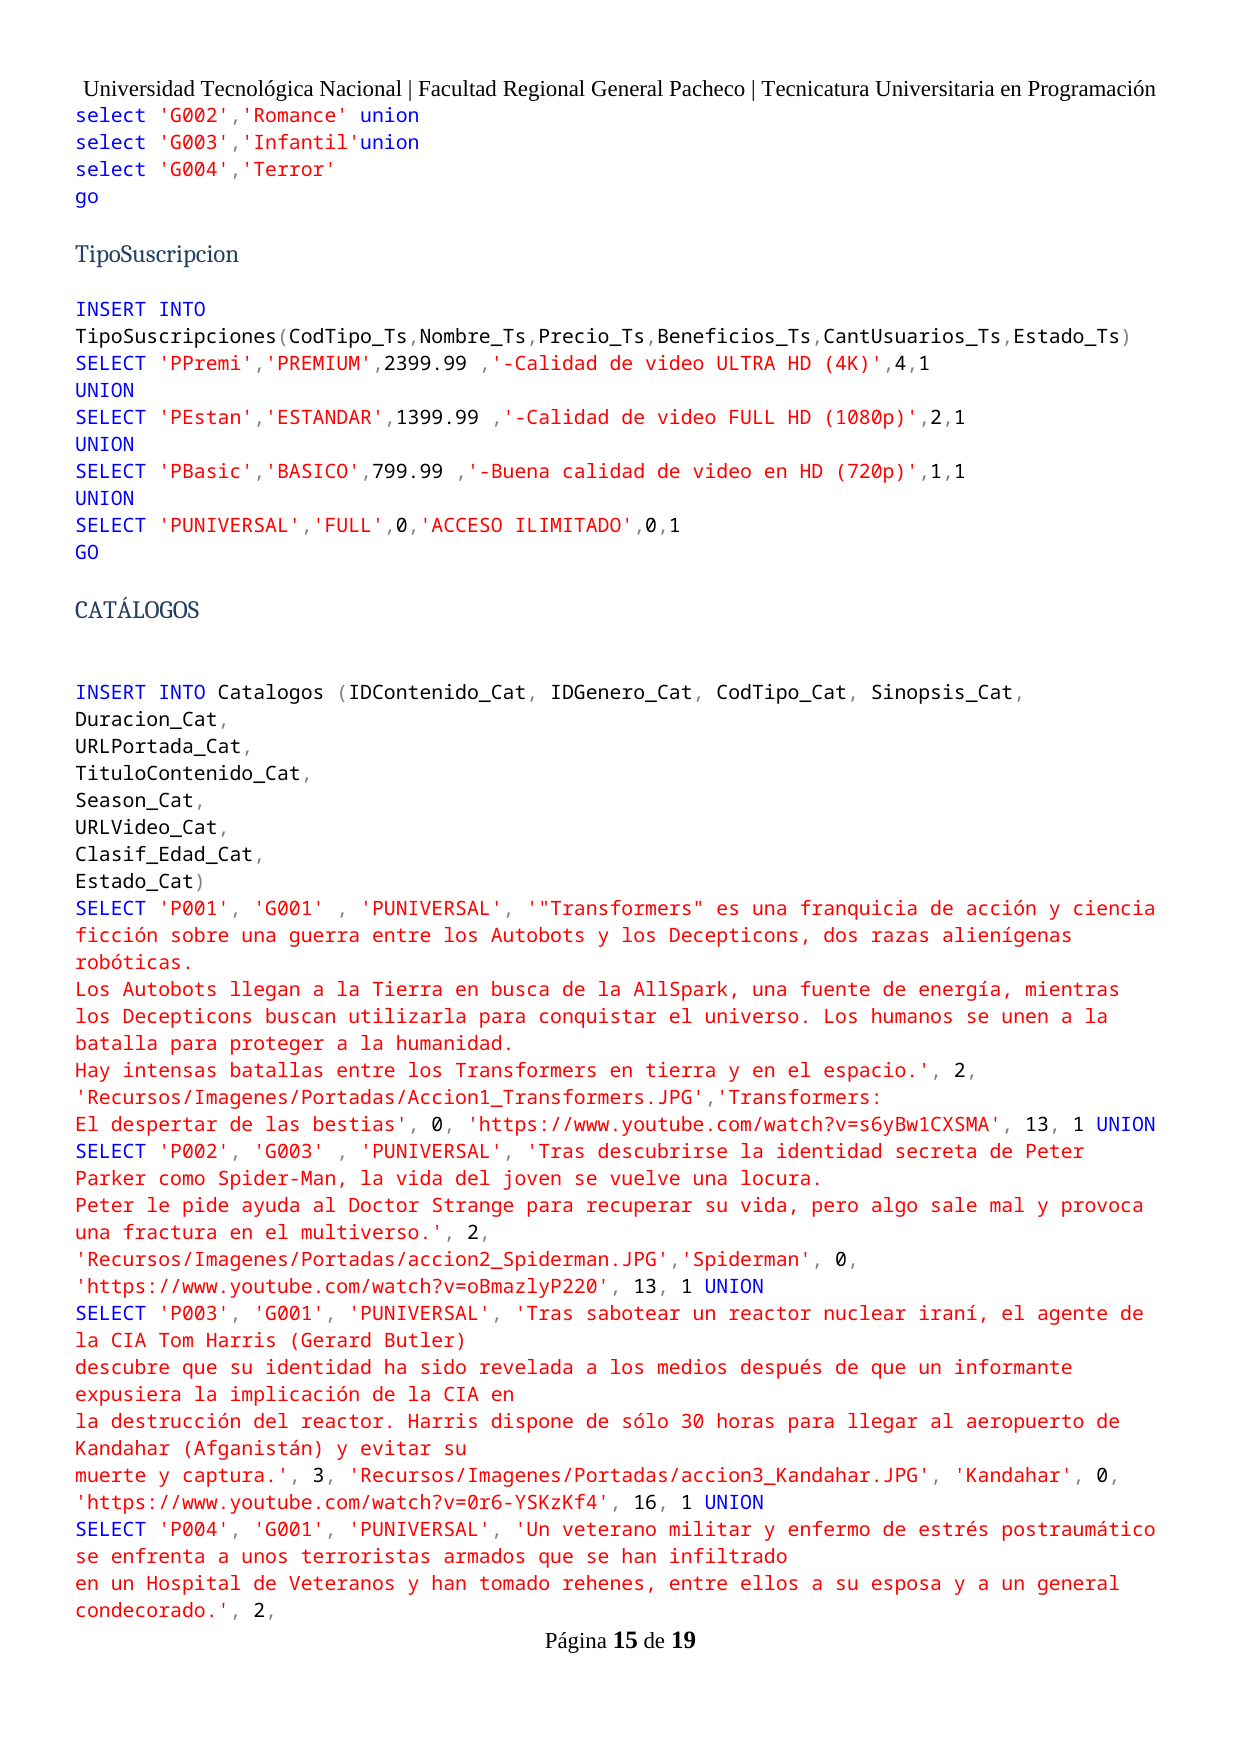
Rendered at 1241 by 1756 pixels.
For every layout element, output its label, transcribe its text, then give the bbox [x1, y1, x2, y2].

text INSERT INTO TipoSuscripciones(CodTipo_Ts,Nombre_Ts,Precio_Ts,Beneficios_Ts,CantUsuarios_Ts,Estado_Ts) [75, 296, 1165, 349]
text la destrucción del reactor. Harris dispone de sólo 30 horas para llegar al aeropuerto de Kandahar (Afganistán) y evitar su [75, 1407, 1165, 1461]
text descubre que su identidad ha sido revelada a los medios después de que un informante expusiera la implicación de la CIA en [75, 1353, 1165, 1407]
text SELECT 'P004', 'G001', 'PUNIVERSAL', 'Un veterano militar y enfermo de estrés postraumático se enfrenta a unos terroristas armados que se han infiltrado [75, 1515, 1165, 1569]
text muerte y captura.', 3, 'Recursos/Imagenes/Portadas/accion3_Kandahar.JPG', 'Kandahar', 0, 'https://www.youtube.com/watch?v=0r6-YSKzKf4', 16, 1 UNION [75, 1461, 1165, 1515]
text URLPortada_Cat, [75, 732, 1165, 759]
text Los Autobots llegan a la Tierra en busca de la AllSpark, una fuente de energía, mientras los Decepticons buscan utilizarla para conquistar el universo. Los humanos se unen a la batalla para proteger a la humanidad. [75, 975, 1165, 1056]
text Peter le pide ayuda al Doctor Strange para recuperar su vida, pero algo sale mal y provoca una fractura en el multiverso.', 2, [75, 1191, 1165, 1245]
text UNION [75, 484, 1165, 511]
text UNION [75, 376, 1165, 403]
text GO [75, 538, 1165, 565]
text SELECT 'PBasic','BASICO',799.99 ,'-Buena calidad de video en HD (720p)',1,1 [75, 457, 1165, 484]
text select 'G003','Infantil'union [75, 128, 1165, 155]
text Season_Cat, [75, 786, 1165, 813]
subtitle TipoSuscripcion [75, 240, 1165, 269]
text select 'G004','Terror' [75, 155, 1165, 182]
text en un Hospital de Veteranos y han tomado rehenes, entre ellos a su esposa y a un general condecorado.', 2, [75, 1569, 1165, 1623]
text SELECT 'P001', 'G001' , 'PUNIVERSAL', '"Transformers" es una franquicia de acción y ciencia ficción sobre una guerra entre los Autobots y los Decepticons, dos razas alienígenas robóticas. [75, 894, 1165, 975]
text SELECT 'P002', 'G003' , 'PUNIVERSAL', 'Tras descubrirse la identidad secreta de Peter Parker como Spider-Man, la vida del joven se vuelve una locura. [75, 1137, 1165, 1191]
text INSERT INTO Catalogos (IDContenido_Cat, IDGenero_Cat, CodTipo_Cat, Sinopsis_Cat, [75, 678, 1165, 706]
text Duracion_Cat, [75, 706, 1165, 732]
text go [75, 182, 1165, 209]
text URLVideo_Cat, [75, 813, 1165, 840]
text UNION [75, 430, 1165, 457]
text SELECT 'PEstan','ESTANDAR',1399.99 ,'-Calidad de video FULL HD (1080p)',2,1 [75, 403, 1165, 430]
subtitle CATÁLOGOS [75, 596, 1165, 625]
text Clasif_Edad_Cat, [75, 840, 1165, 867]
text El despertar de las bestias', 0, 'https://www.youtube.com/watch?v=s6yBw1CXSMA', 13, 1 UNION [75, 1110, 1165, 1137]
text SELECT 'PPremi','PREMIUM',2399.99 ,'-Calidad de video ULTRA HD (4K)',4,1 [75, 349, 1165, 376]
text TituloContenido_Cat, [75, 759, 1165, 786]
text select 'G002','Romance' union [75, 101, 1165, 128]
text 'Recursos/Imagenes/Portadas/accion2_Spiderman.JPG','Spiderman', 0, 'https://www.youtube.com/watch?v=oBmazlyP220', 13, 1 UNION [75, 1245, 1165, 1299]
text Hay intensas batallas entre los Transformers en tierra y en el espacio.', 2, 'Recursos/Imagenes/Portadas/Accion1_Transformers.JPG','Transformers: [75, 1056, 1165, 1110]
text SELECT 'PUNIVERSAL','FULL',0,'ACCESO ILIMITADO',0,1 [75, 511, 1165, 538]
text SELECT 'P003', 'G001', 'PUNIVERSAL', 'Tras sabotear un reactor nuclear iraní, el agente de la CIA Tom Harris (Gerard Butler) [75, 1299, 1165, 1353]
text Estado_Cat) [75, 867, 1165, 894]
